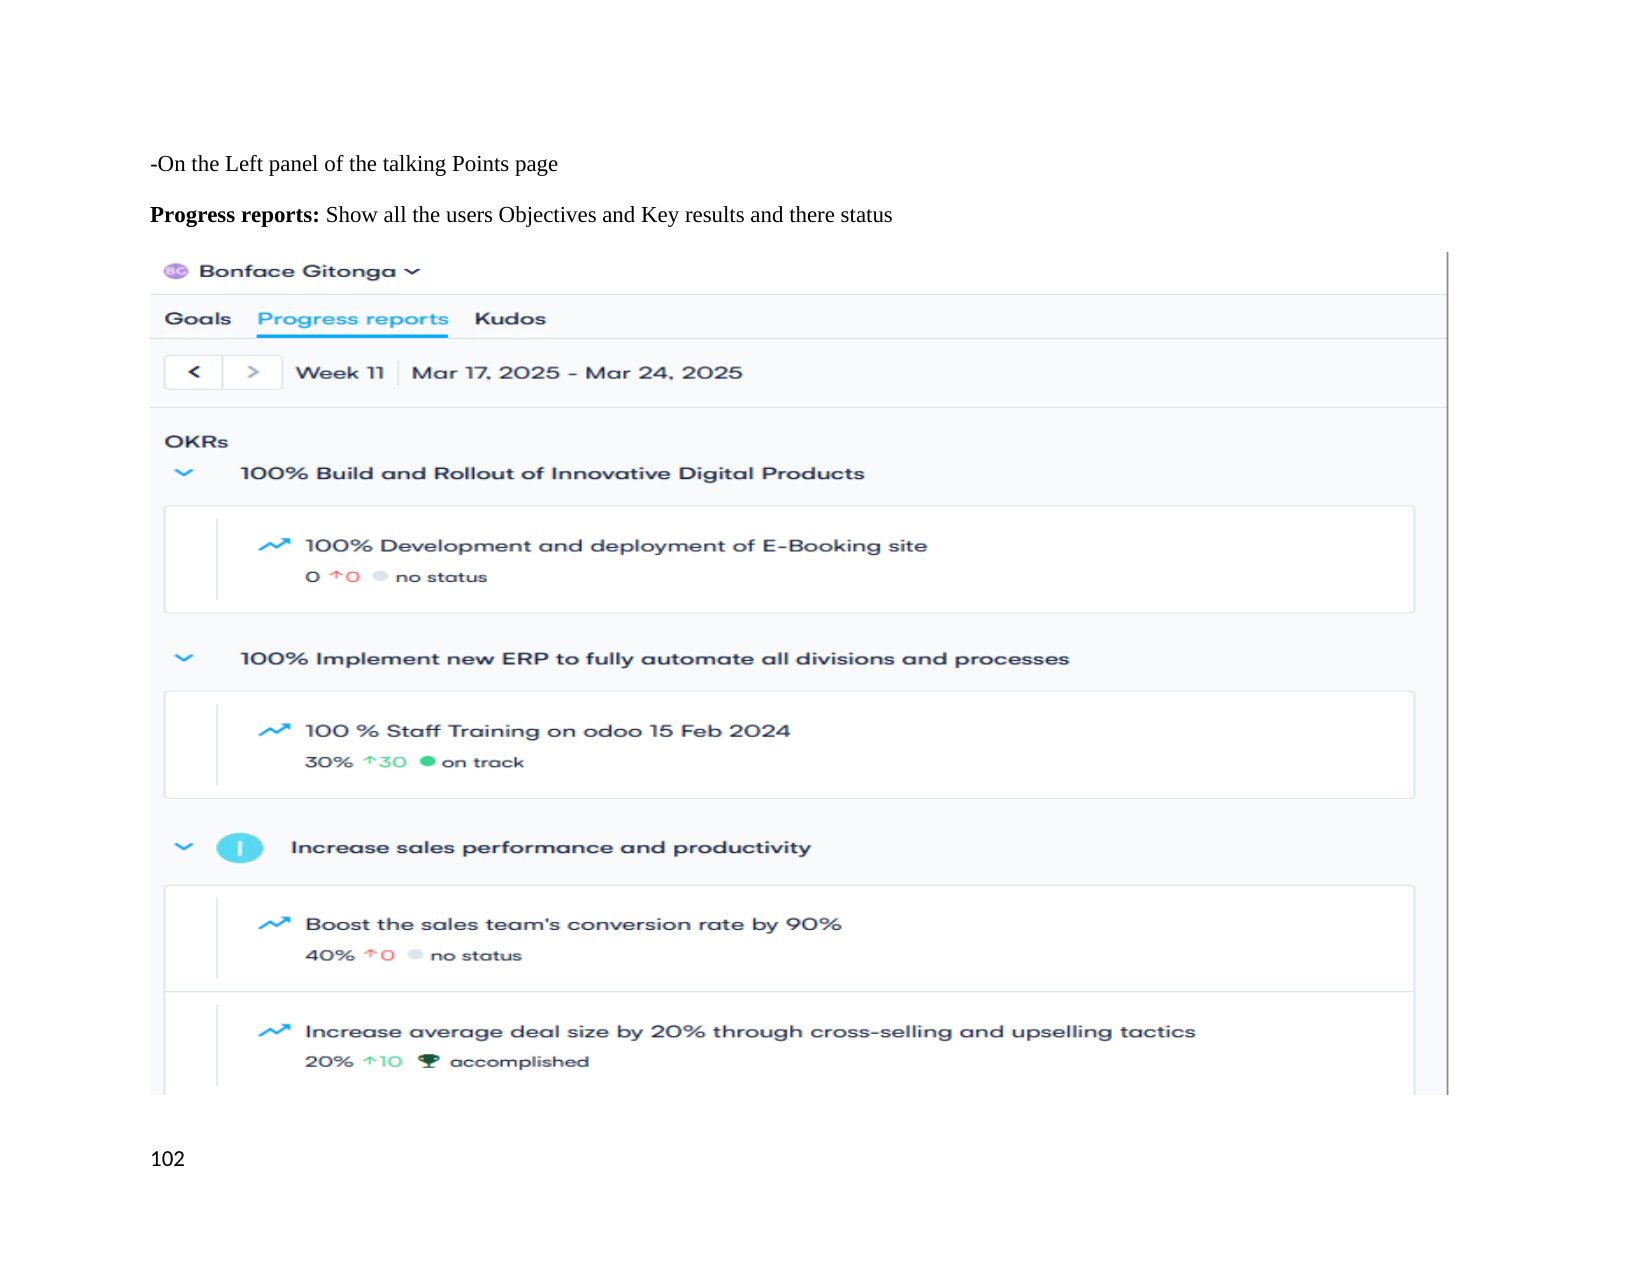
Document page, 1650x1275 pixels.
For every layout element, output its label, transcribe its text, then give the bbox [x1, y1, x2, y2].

text Progress reports: Show all the users Objectives and Key results and there status [150, 201, 1500, 227]
picture [150, 252, 1449, 1095]
text -On the Left panel of the talking Points page [150, 150, 1500, 176]
